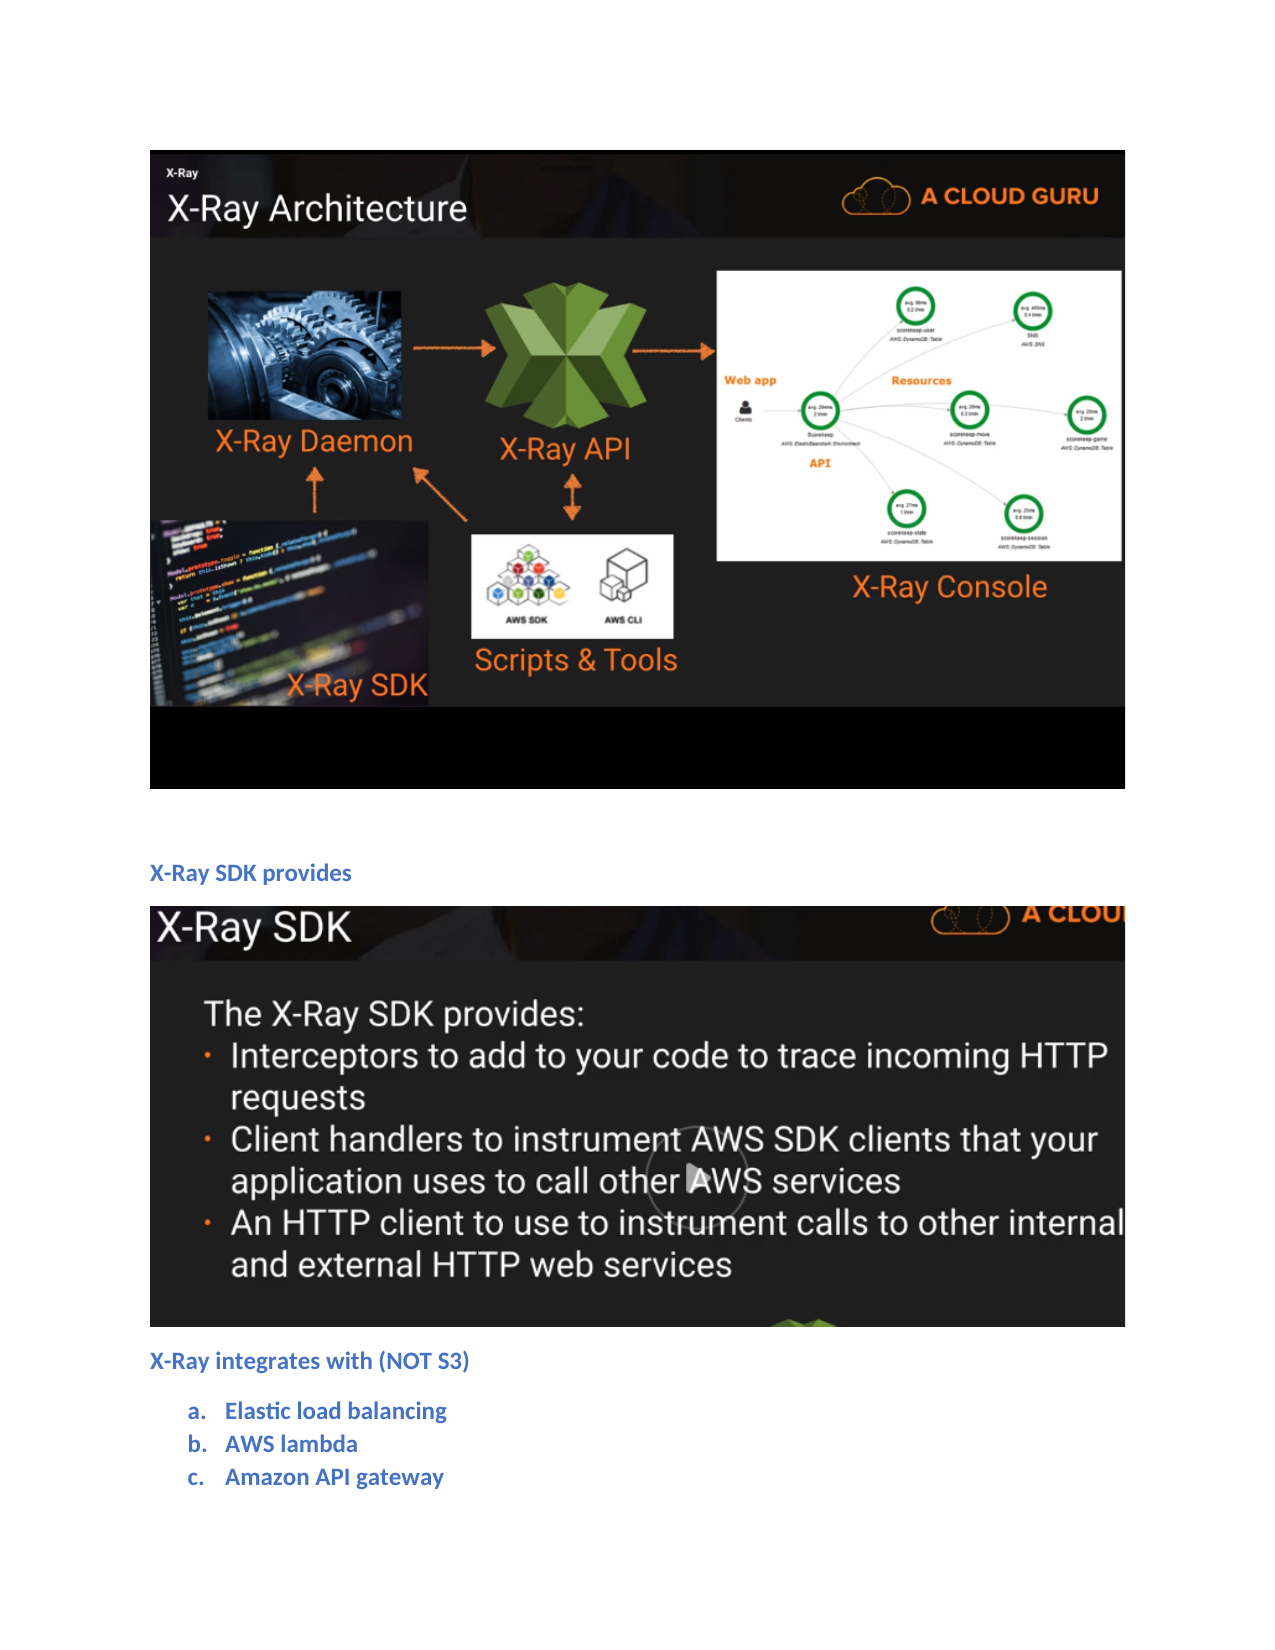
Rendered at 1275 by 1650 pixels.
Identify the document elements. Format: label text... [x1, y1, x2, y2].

picture [150, 906, 1125, 1327]
list Amazon API gateway [187, 1461, 1125, 1491]
list Elastic load balancing [187, 1395, 1125, 1425]
text X-Ray integrates with (NOT S3) [150, 1345, 1125, 1376]
picture [150, 150, 1125, 789]
text X-Ray SDK provides [150, 857, 1125, 888]
list AWS lambda [187, 1428, 1125, 1458]
